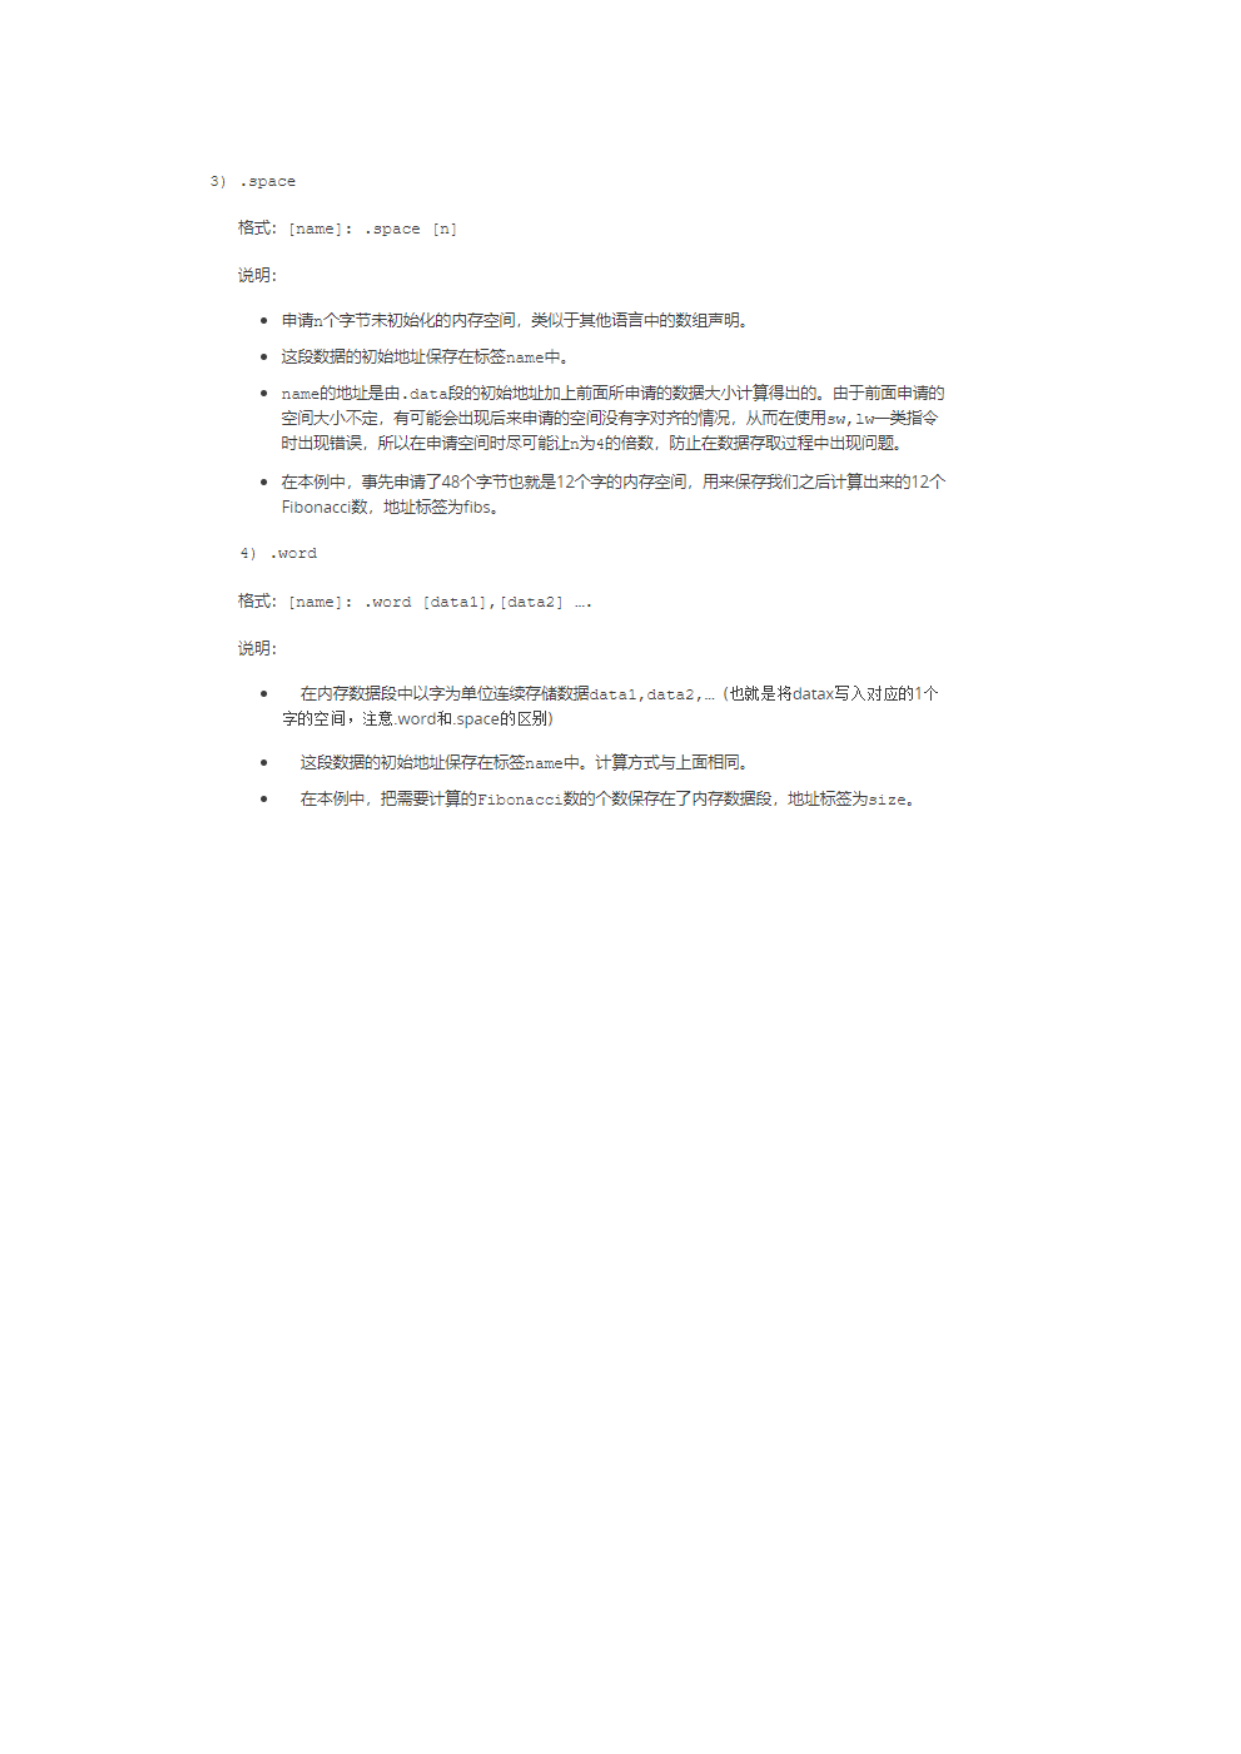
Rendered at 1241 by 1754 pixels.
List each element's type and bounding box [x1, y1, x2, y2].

picture [187, 162, 973, 831]
